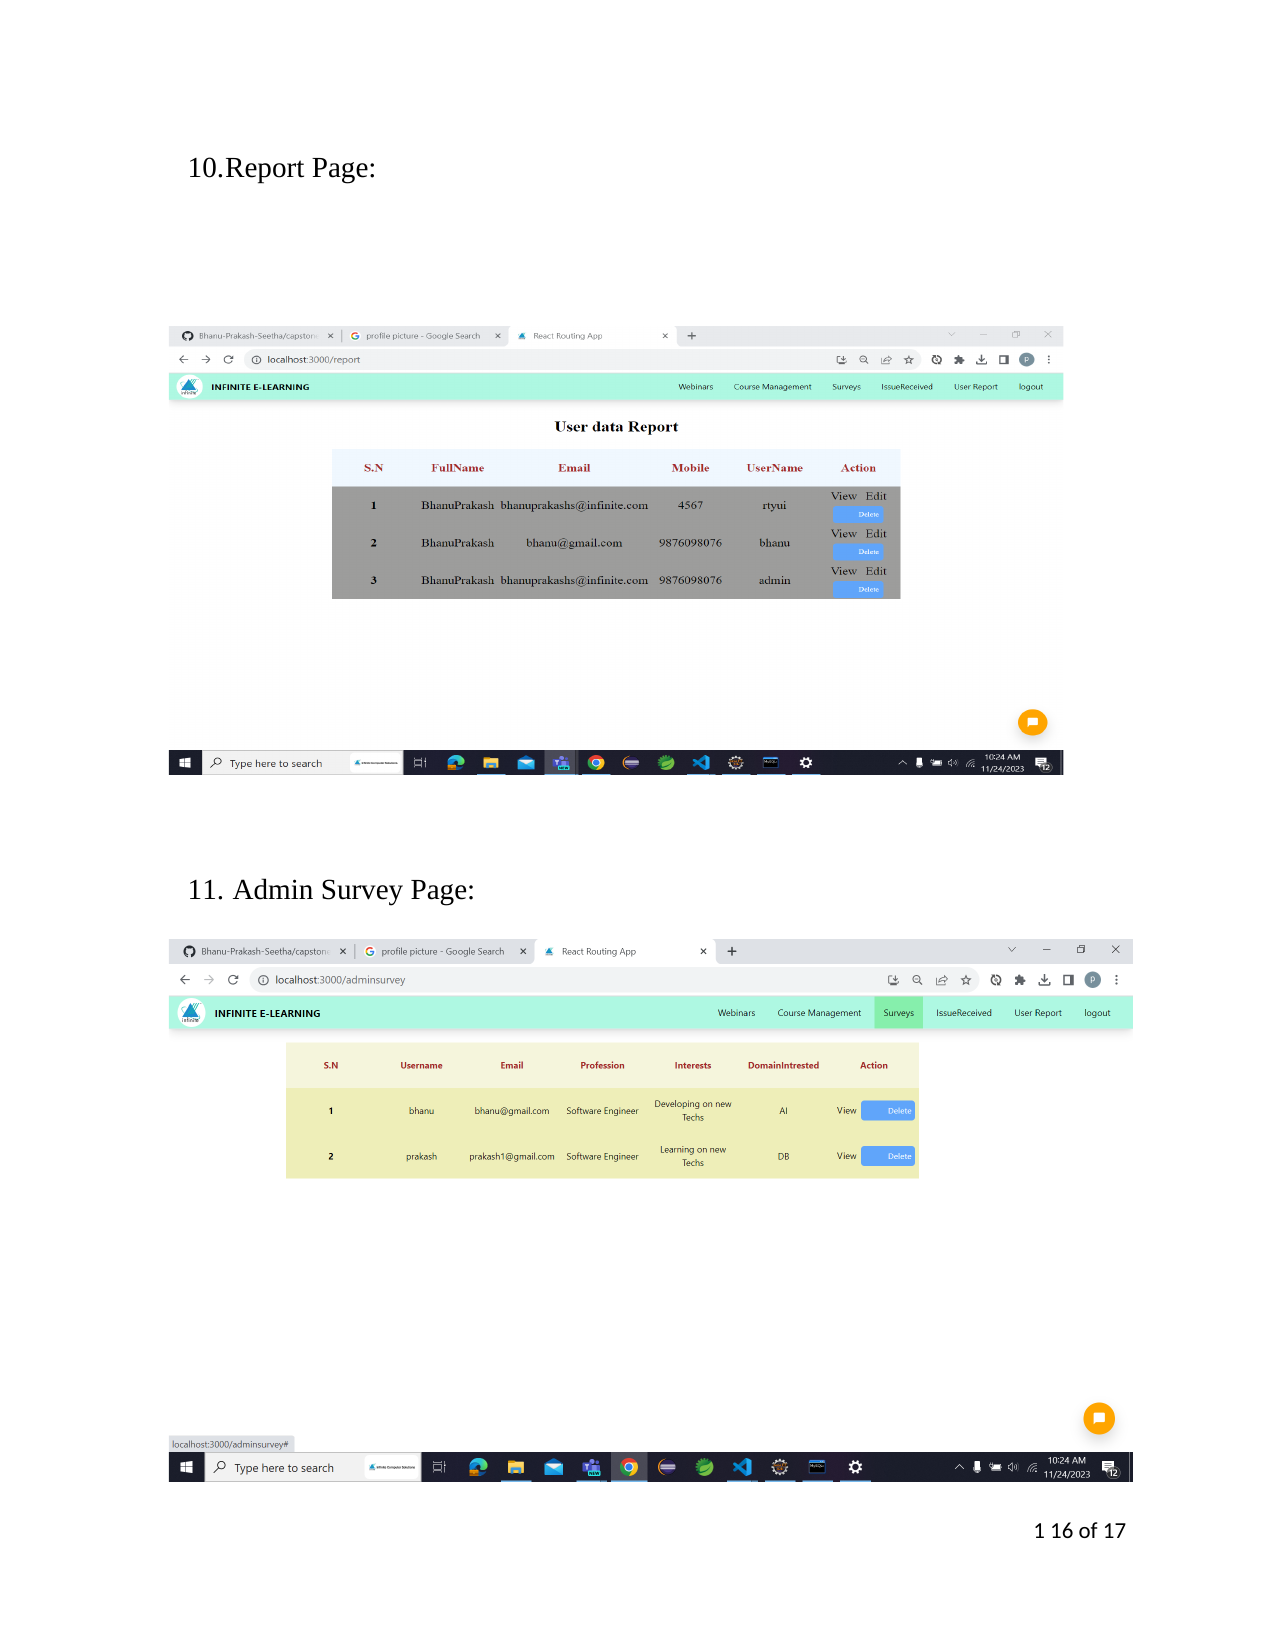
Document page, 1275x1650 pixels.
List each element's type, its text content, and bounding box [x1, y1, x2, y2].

list Report Page: [187, 150, 1125, 183]
list Admin Survey Page: [187, 872, 1125, 906]
